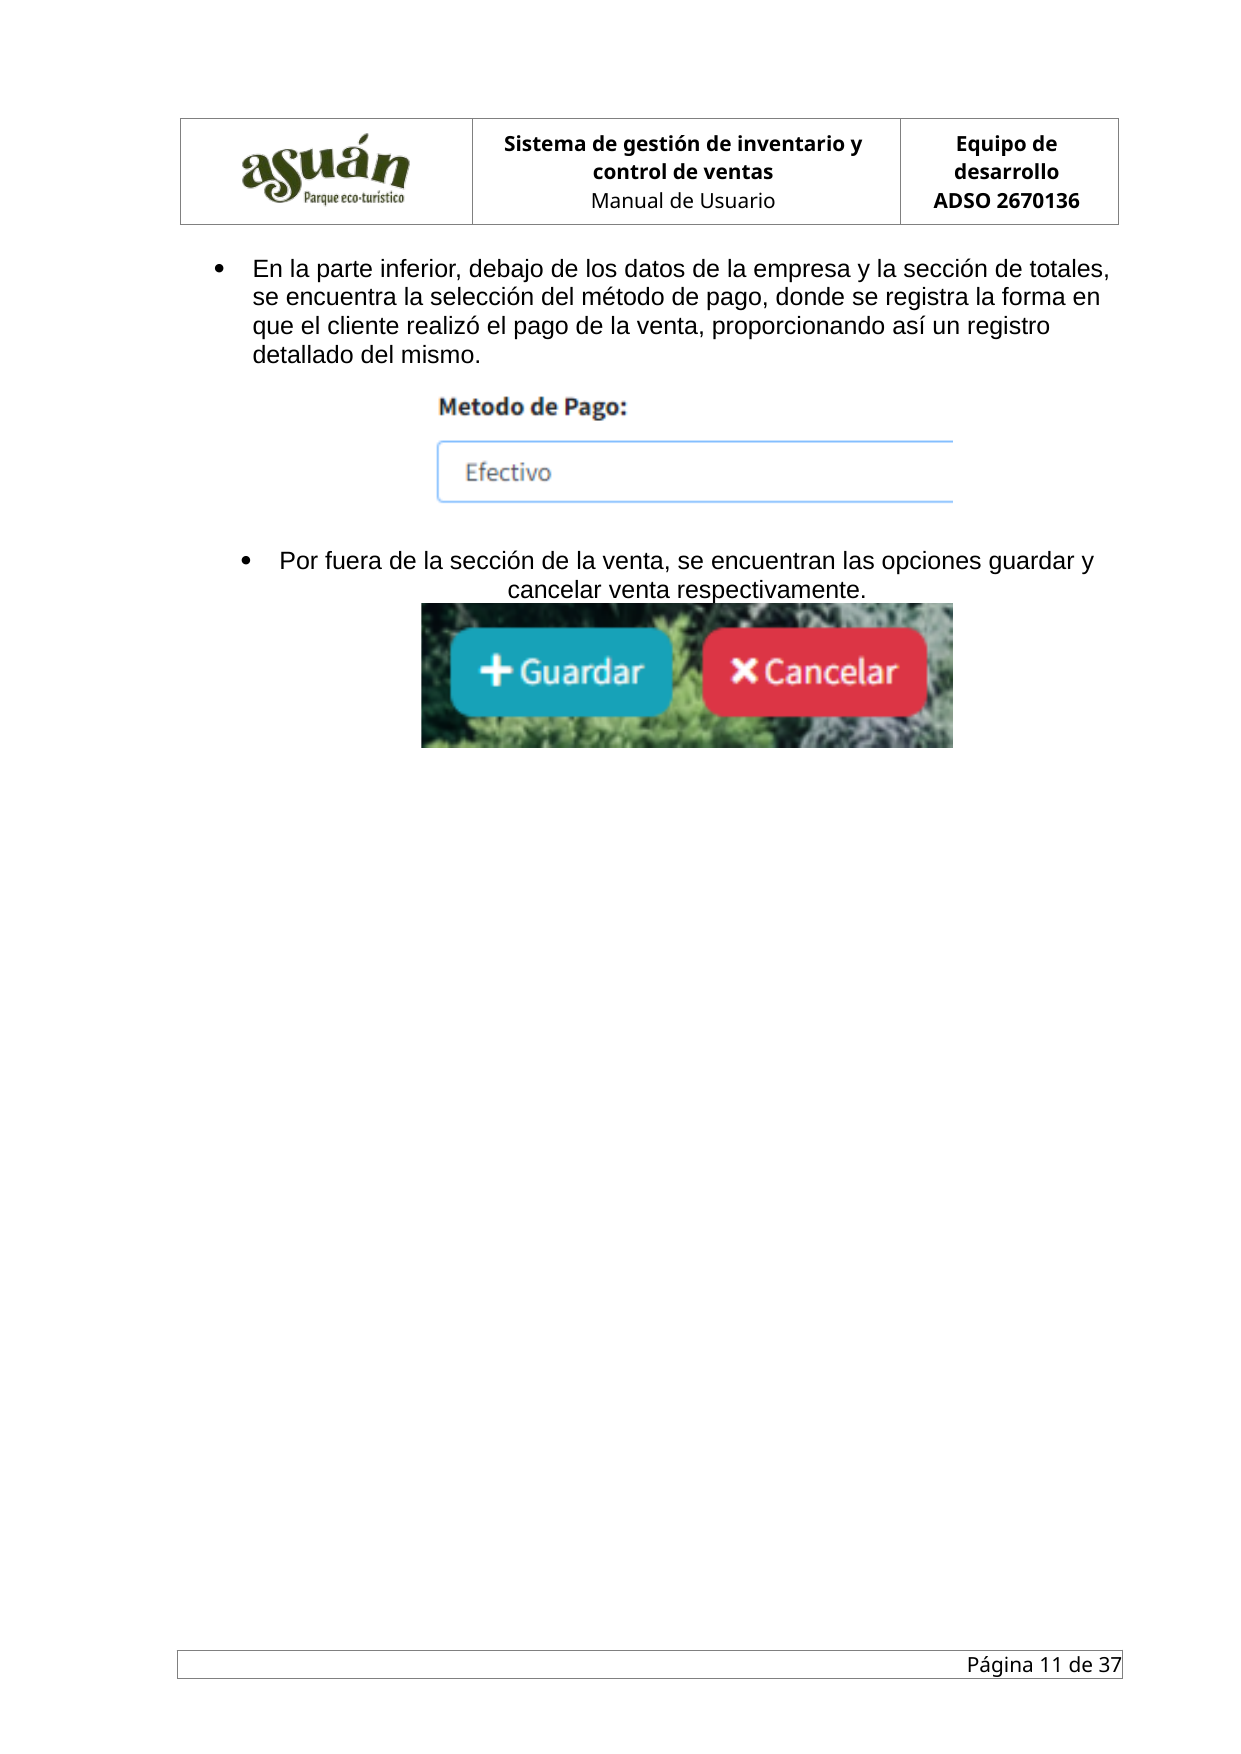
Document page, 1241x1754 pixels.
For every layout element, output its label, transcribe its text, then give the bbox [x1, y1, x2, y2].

list En la parte inferior, debajo de los datos de la empresa y la sección de totales, se encuentra la selección del método de pago, donde se registra la forma en que el cliente realizó el pago de la venta, proporcionando así un registro detallado del mismo. [215, 253, 1122, 369]
picture [239, 131, 413, 213]
picture [421, 603, 953, 748]
picture [421, 368, 953, 547]
